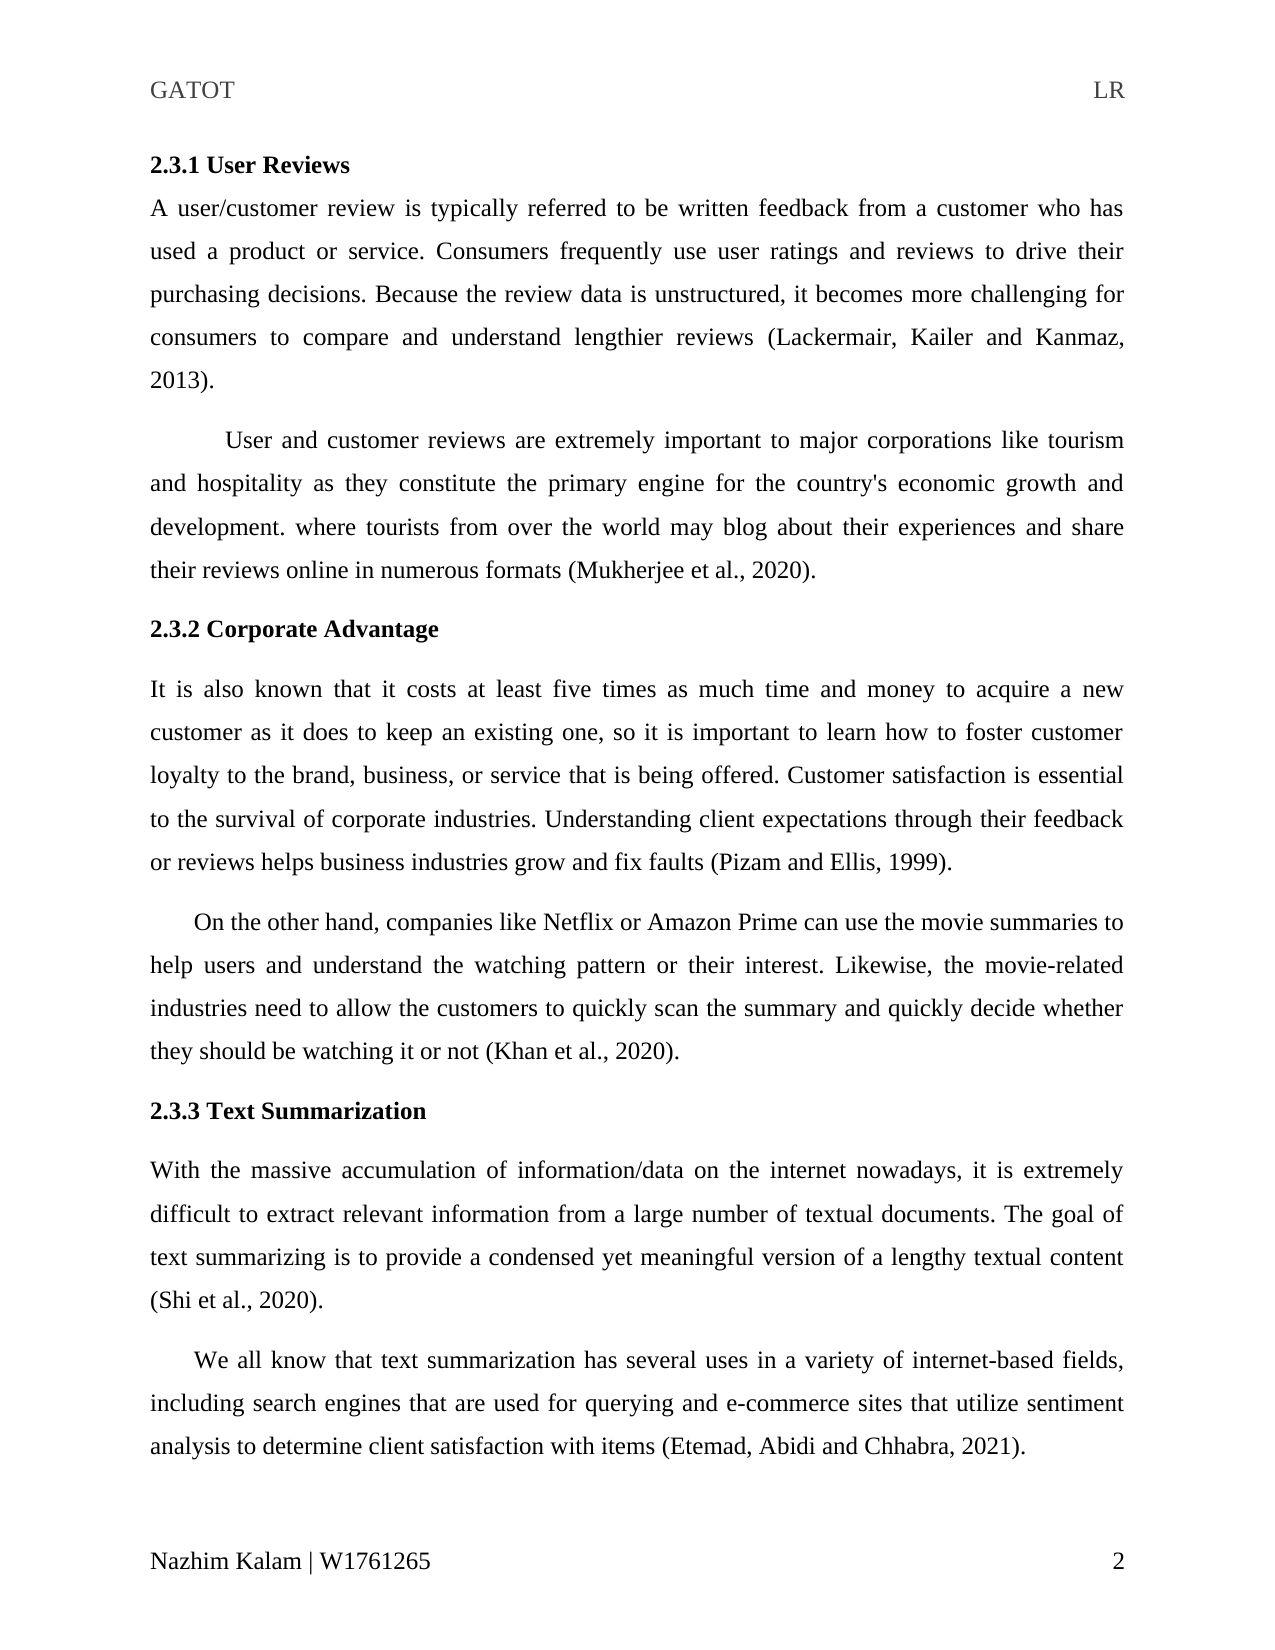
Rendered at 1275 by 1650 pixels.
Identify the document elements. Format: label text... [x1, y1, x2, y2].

text With the massive accumulation of information/data on the internet nowadays, it is extremely difficult to extract relevant information from a large number of textual documents. The goal of text summarizing is to provide a condensed yet meaningful version of a lengthy textual content (Shi et al., 2020). [150, 1156, 1125, 1314]
list On the other hand, companies like Netflix or Amazon Prime can use the movie summaries to help users and understand the watching pattern or their interest. Likewise, the movie-related industries need to allow the customers to quickly scan the summary and quickly decide whether they should be watching it or not (Khan et al., 2020). [150, 907, 1125, 1065]
text A user/customer review is typically referred to be written feedback from a customer who has used a product or service. Consumers frequently use user ratings and reviews to drive their purchasing decisions. Because the review data is unstructured, it becomes more challenging for consumers to compare and understand lengthier reviews (Lackermair, Kailer and Kanmaz, 2013). [150, 193, 1125, 394]
subtitle 2.3.1 User Reviews [150, 150, 1125, 179]
list We all know that text summarization has several uses in a variety of internet-based fields, including search engines that are used for querying and e-commerce sites that utilize sentiment analysis to determine client satisfaction with items (Etemad, Abidi and Chhabra, 2021). [150, 1345, 1125, 1460]
text User and customer reviews are extremely important to major corporations like tourism and hospitality as they constitute the primary engine for the country's economic growth and development. where tourists from over the world may blog about their experiences and share their reviews online in numerous formats (Mukherjee et al., 2020). [150, 425, 1125, 583]
text It is also known that it costs at least five times as much time and money to acquire a new customer as it does to keep an existing one, so it is important to learn how to foster customer loyalty to the brand, business, or service that is being offered. Customer satisfaction is essential to the survival of corporate industries. Understanding client expectations through their feedback or reviews helps business industries grow and fix faults (Pizam and Ellis, 1999). [150, 674, 1125, 876]
text 2.3.3 Text Summarization [150, 1096, 1125, 1124]
text 2.3.2 Corporate Advantage [150, 614, 1125, 643]
